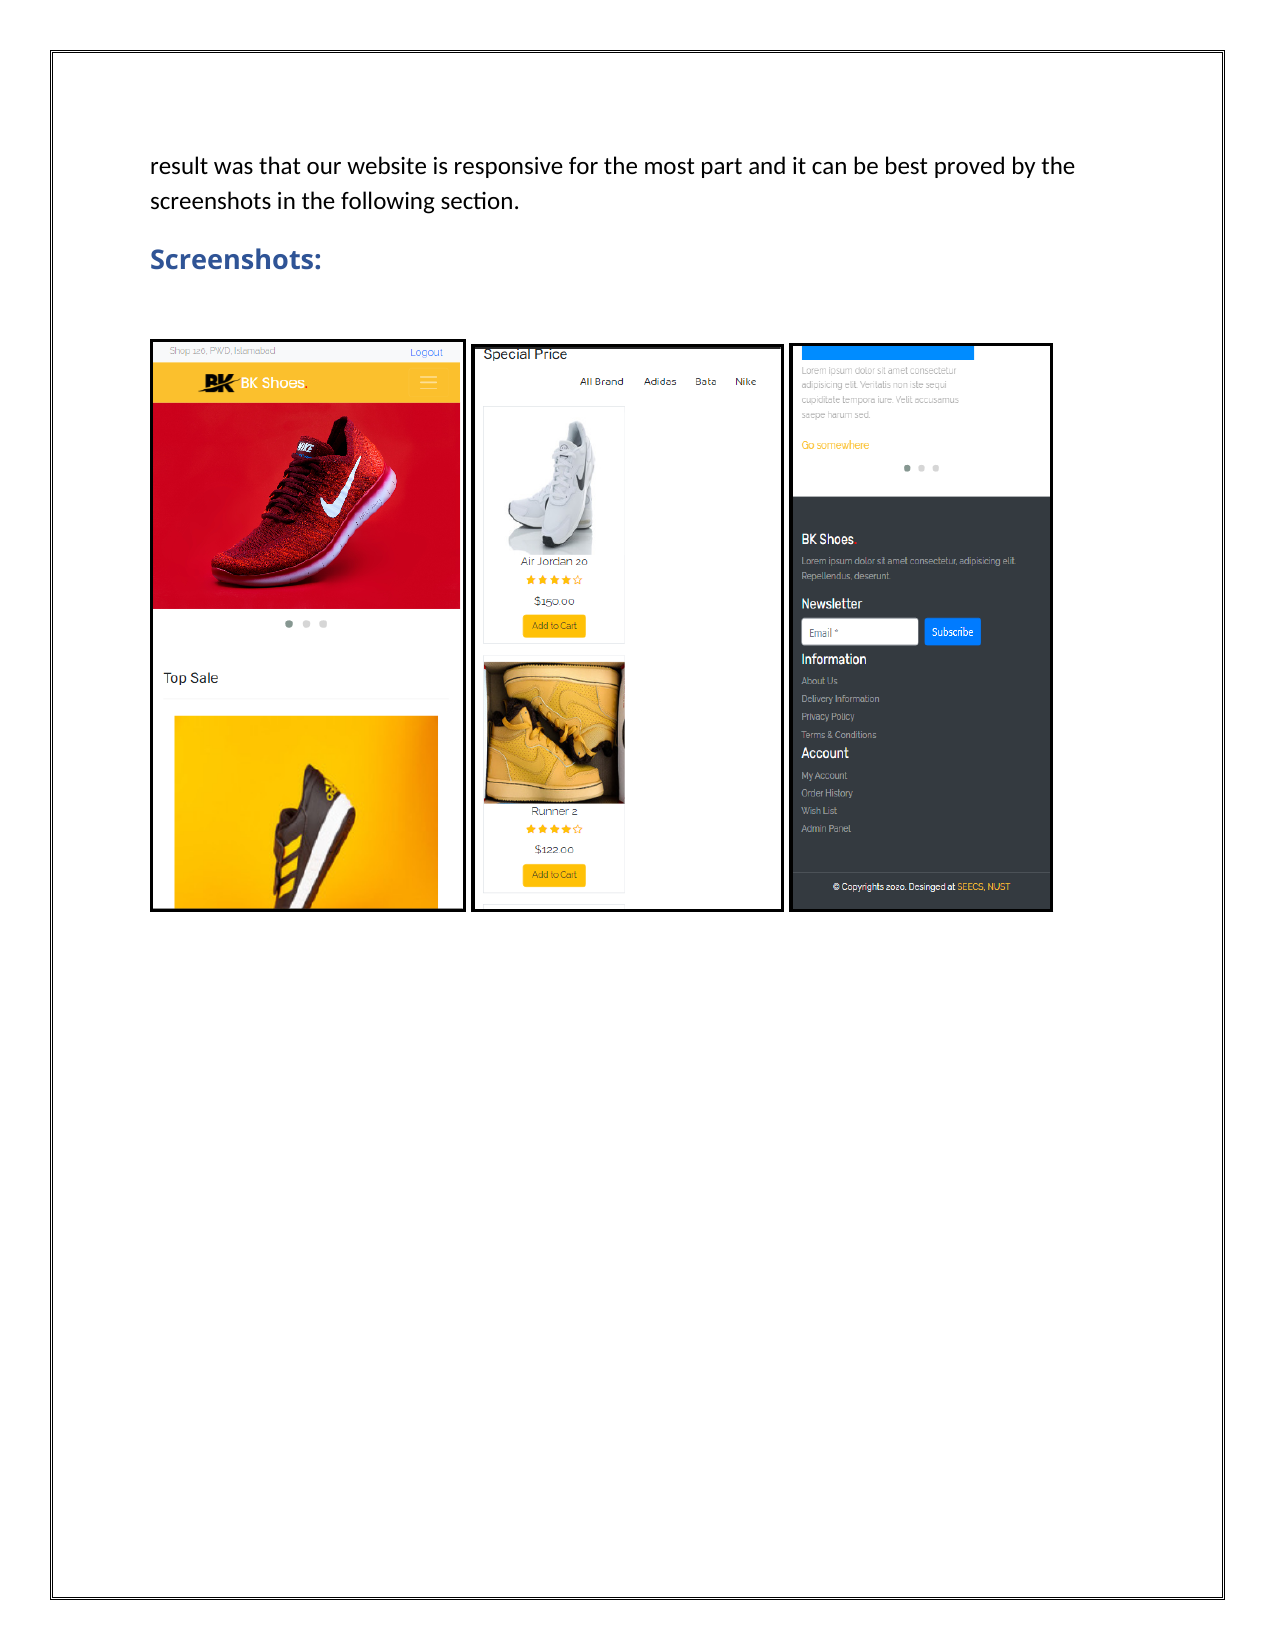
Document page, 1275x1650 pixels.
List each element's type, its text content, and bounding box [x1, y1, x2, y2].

picture [793, 346, 1050, 909]
picture [475, 347, 781, 909]
subtitle Screenshots: [150, 241, 1125, 278]
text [150, 150, 1125, 216]
picture [153, 342, 463, 909]
